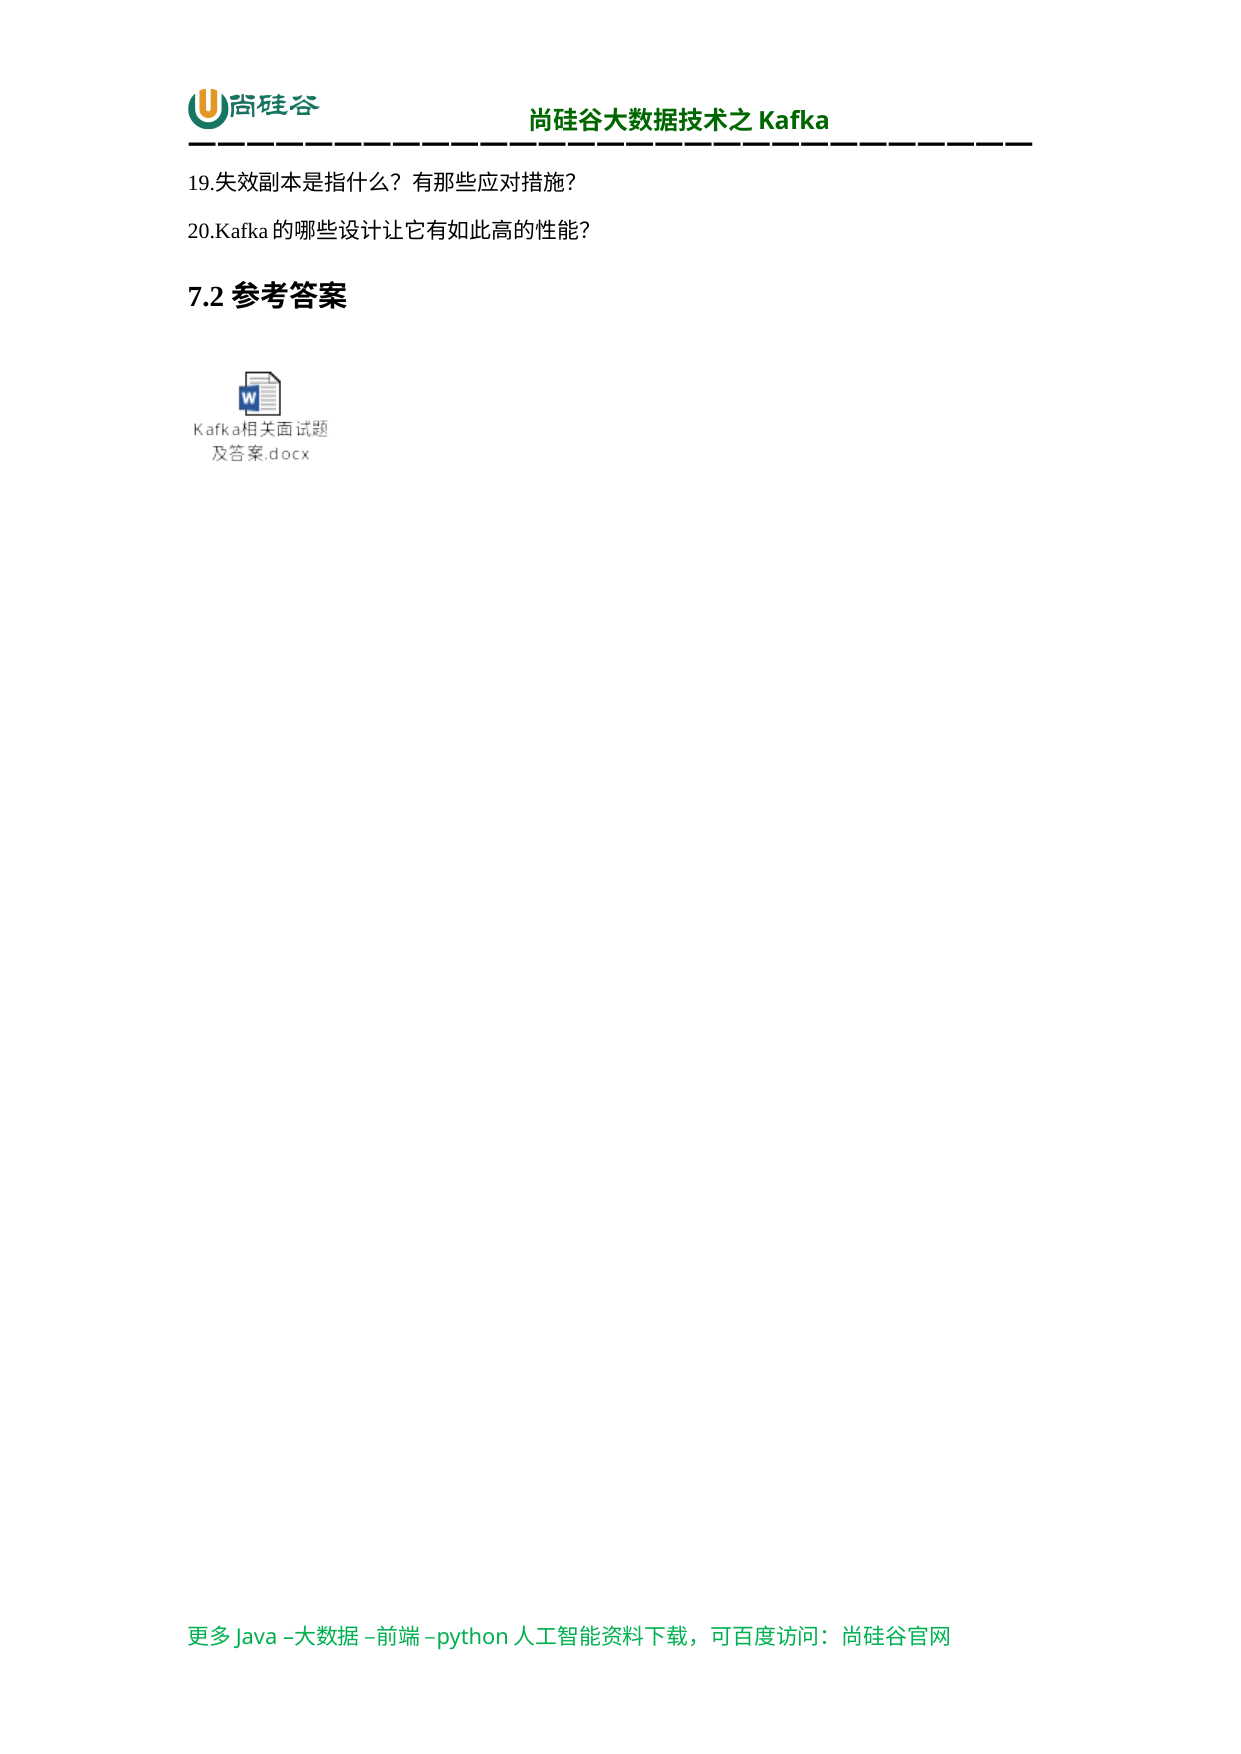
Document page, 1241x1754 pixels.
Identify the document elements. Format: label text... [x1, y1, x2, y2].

subtitle 7.2 参考答案 [187, 261, 1053, 326]
text 19.失效副本是指什么？有那些应对措施？ [187, 165, 1053, 197]
text 20.Kafka的哪些设计让它有如此高的性能？ [187, 213, 1053, 246]
